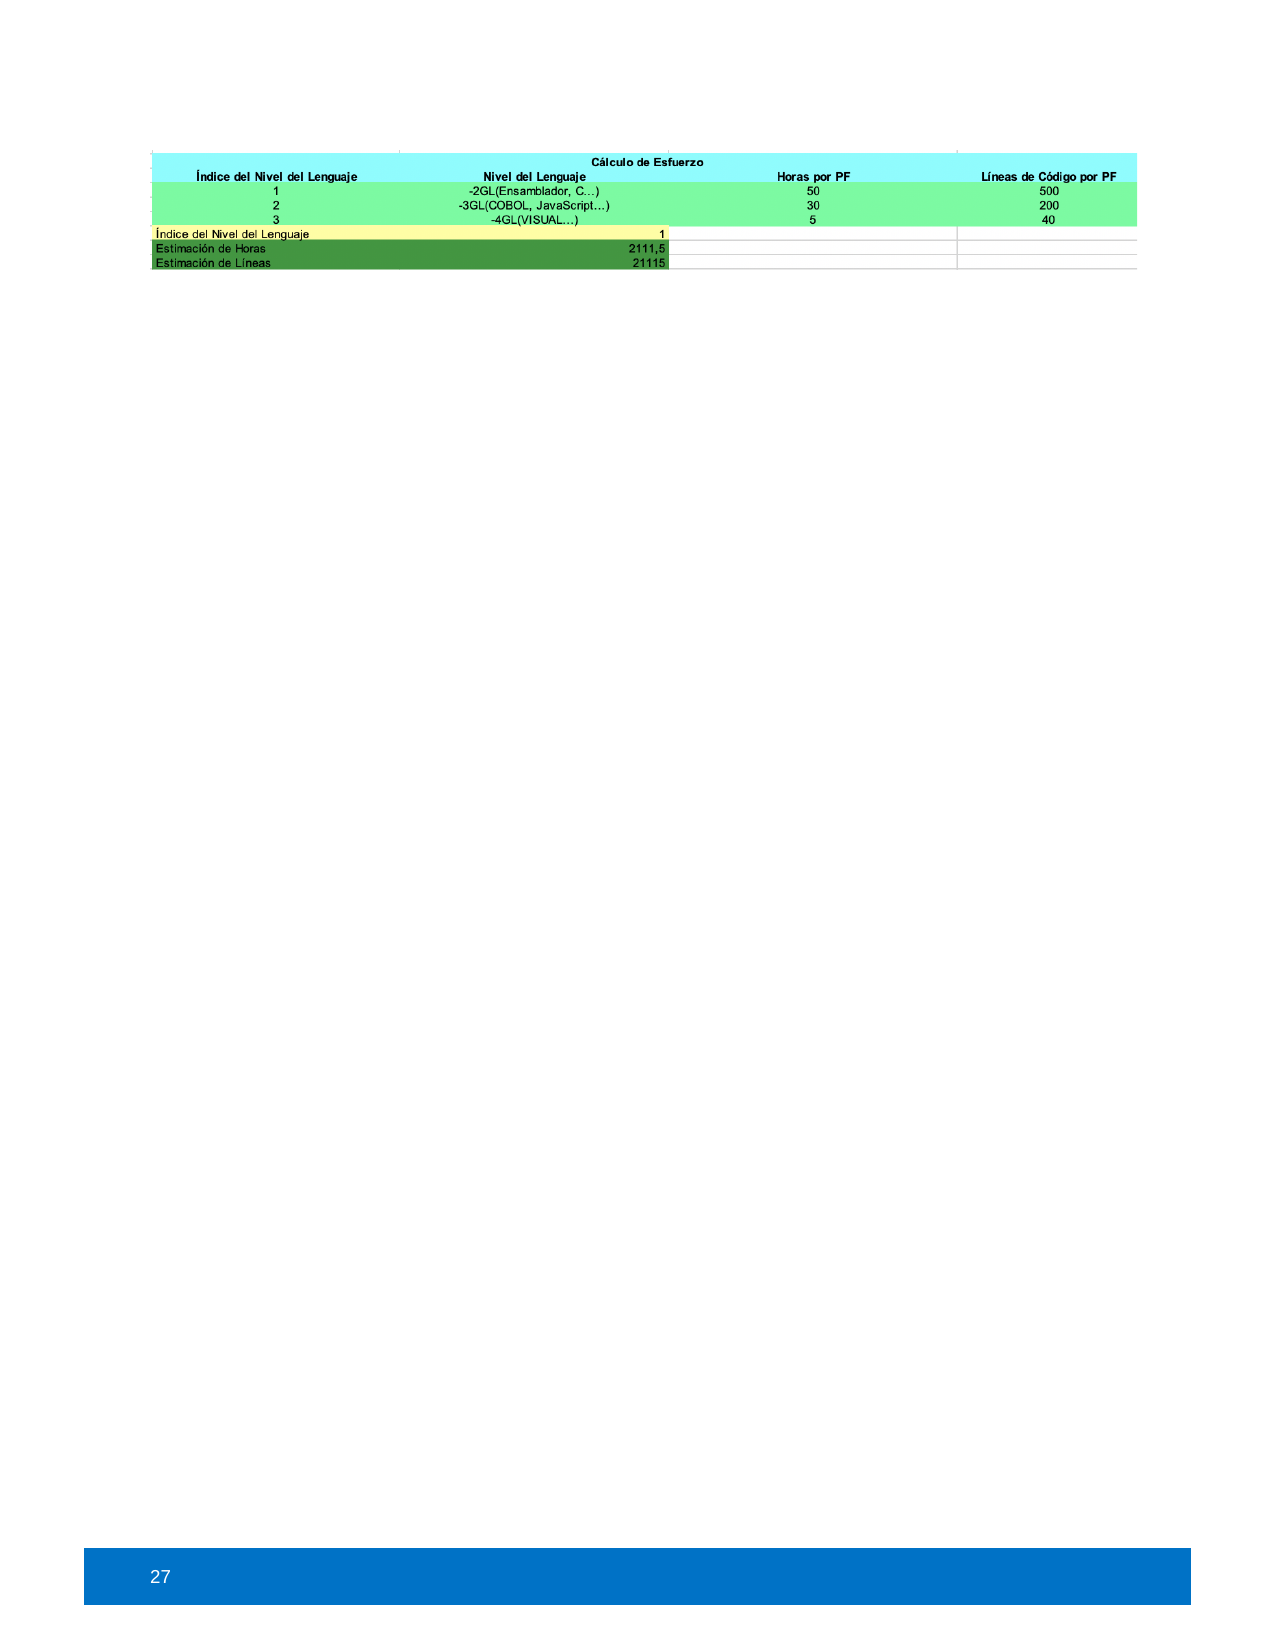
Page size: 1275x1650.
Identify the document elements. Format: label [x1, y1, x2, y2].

picture [150, 150, 1138, 270]
